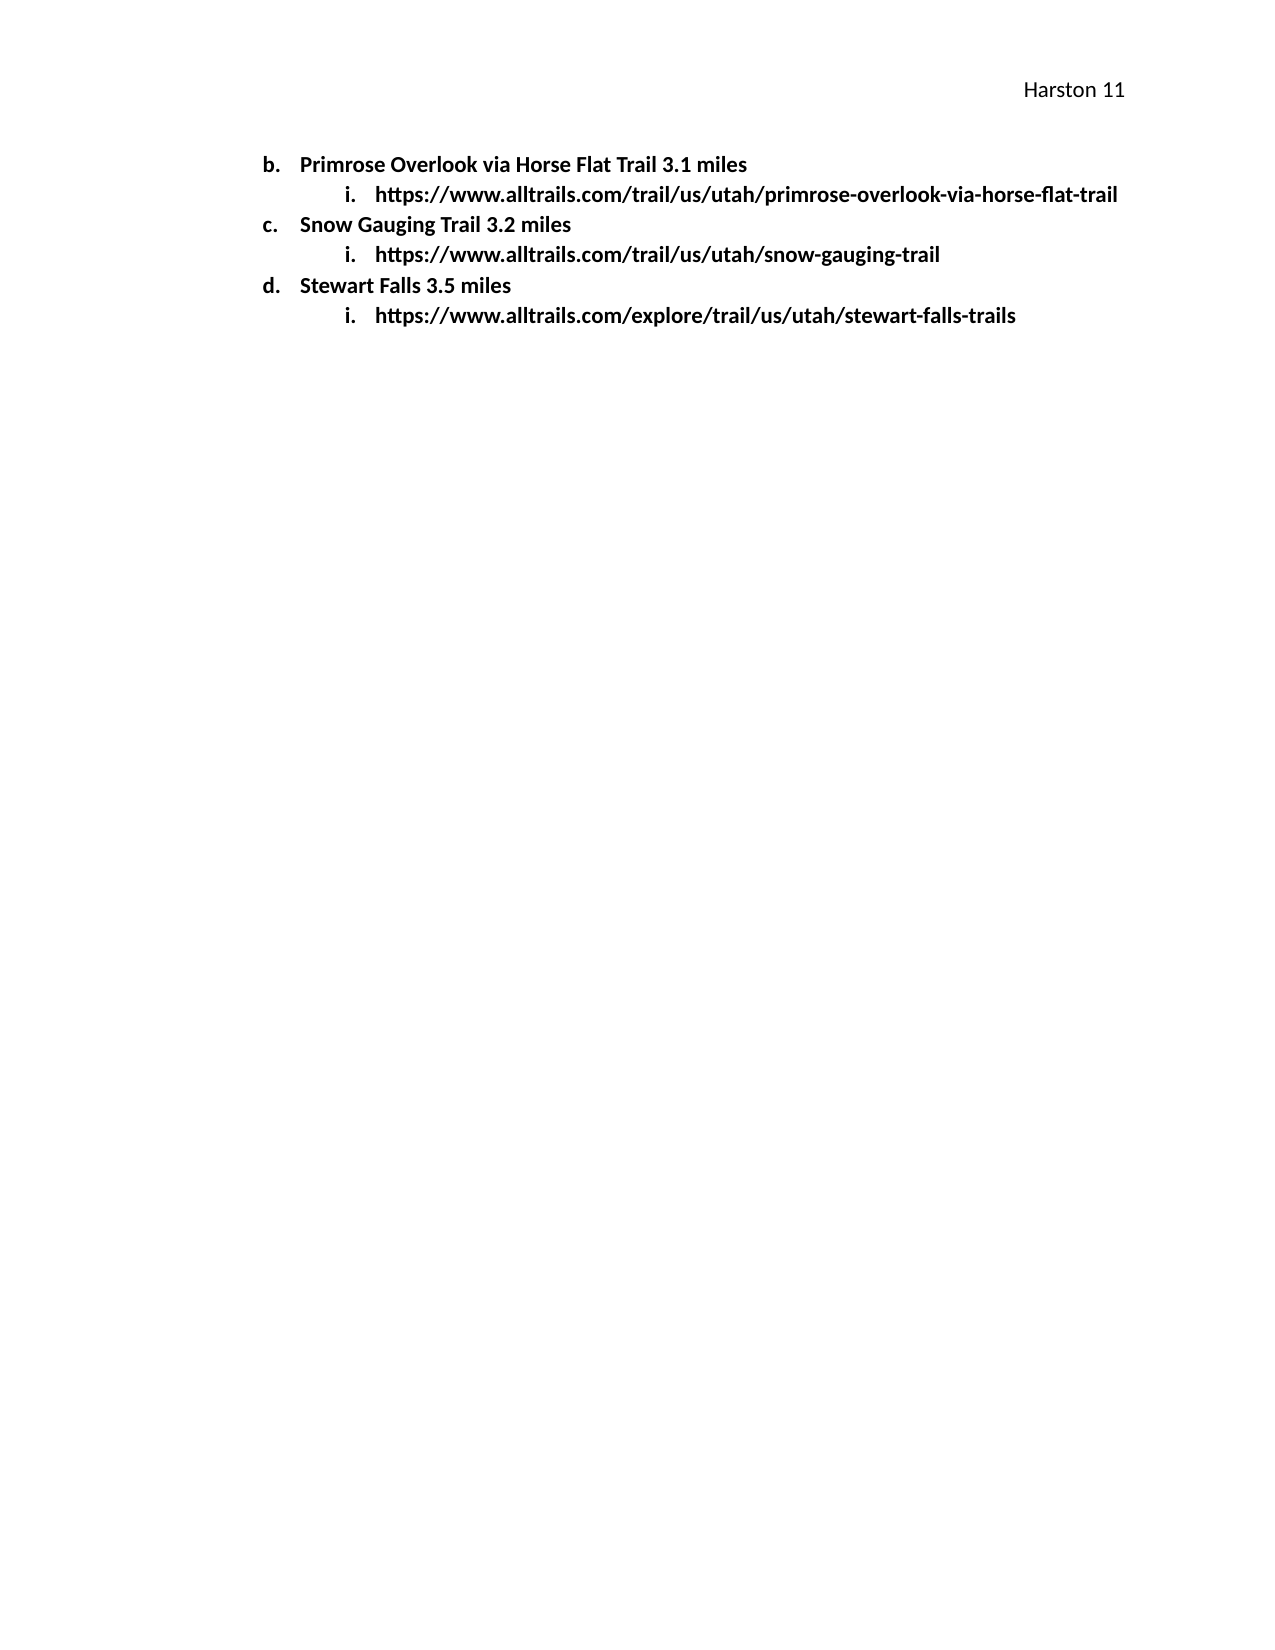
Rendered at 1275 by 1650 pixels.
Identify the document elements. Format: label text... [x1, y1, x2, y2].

list Snow Gauging Trail 3.2 miles [262, 210, 1125, 238]
list Stewart Falls 3.5 miles [262, 271, 1125, 299]
list https://www.alltrails.com/trail/us/utah/primrose-overlook-via-horse-flat-trail [356, 180, 1125, 208]
list https://www.alltrails.com/trail/us/utah/snow-gauging-trail [356, 241, 1125, 269]
list https://www.alltrails.com/explore/trail/us/utah/stewart-falls-trails [356, 301, 1125, 329]
list Primrose Overlook via Horse Flat Trail 3.1 miles [262, 150, 1125, 178]
